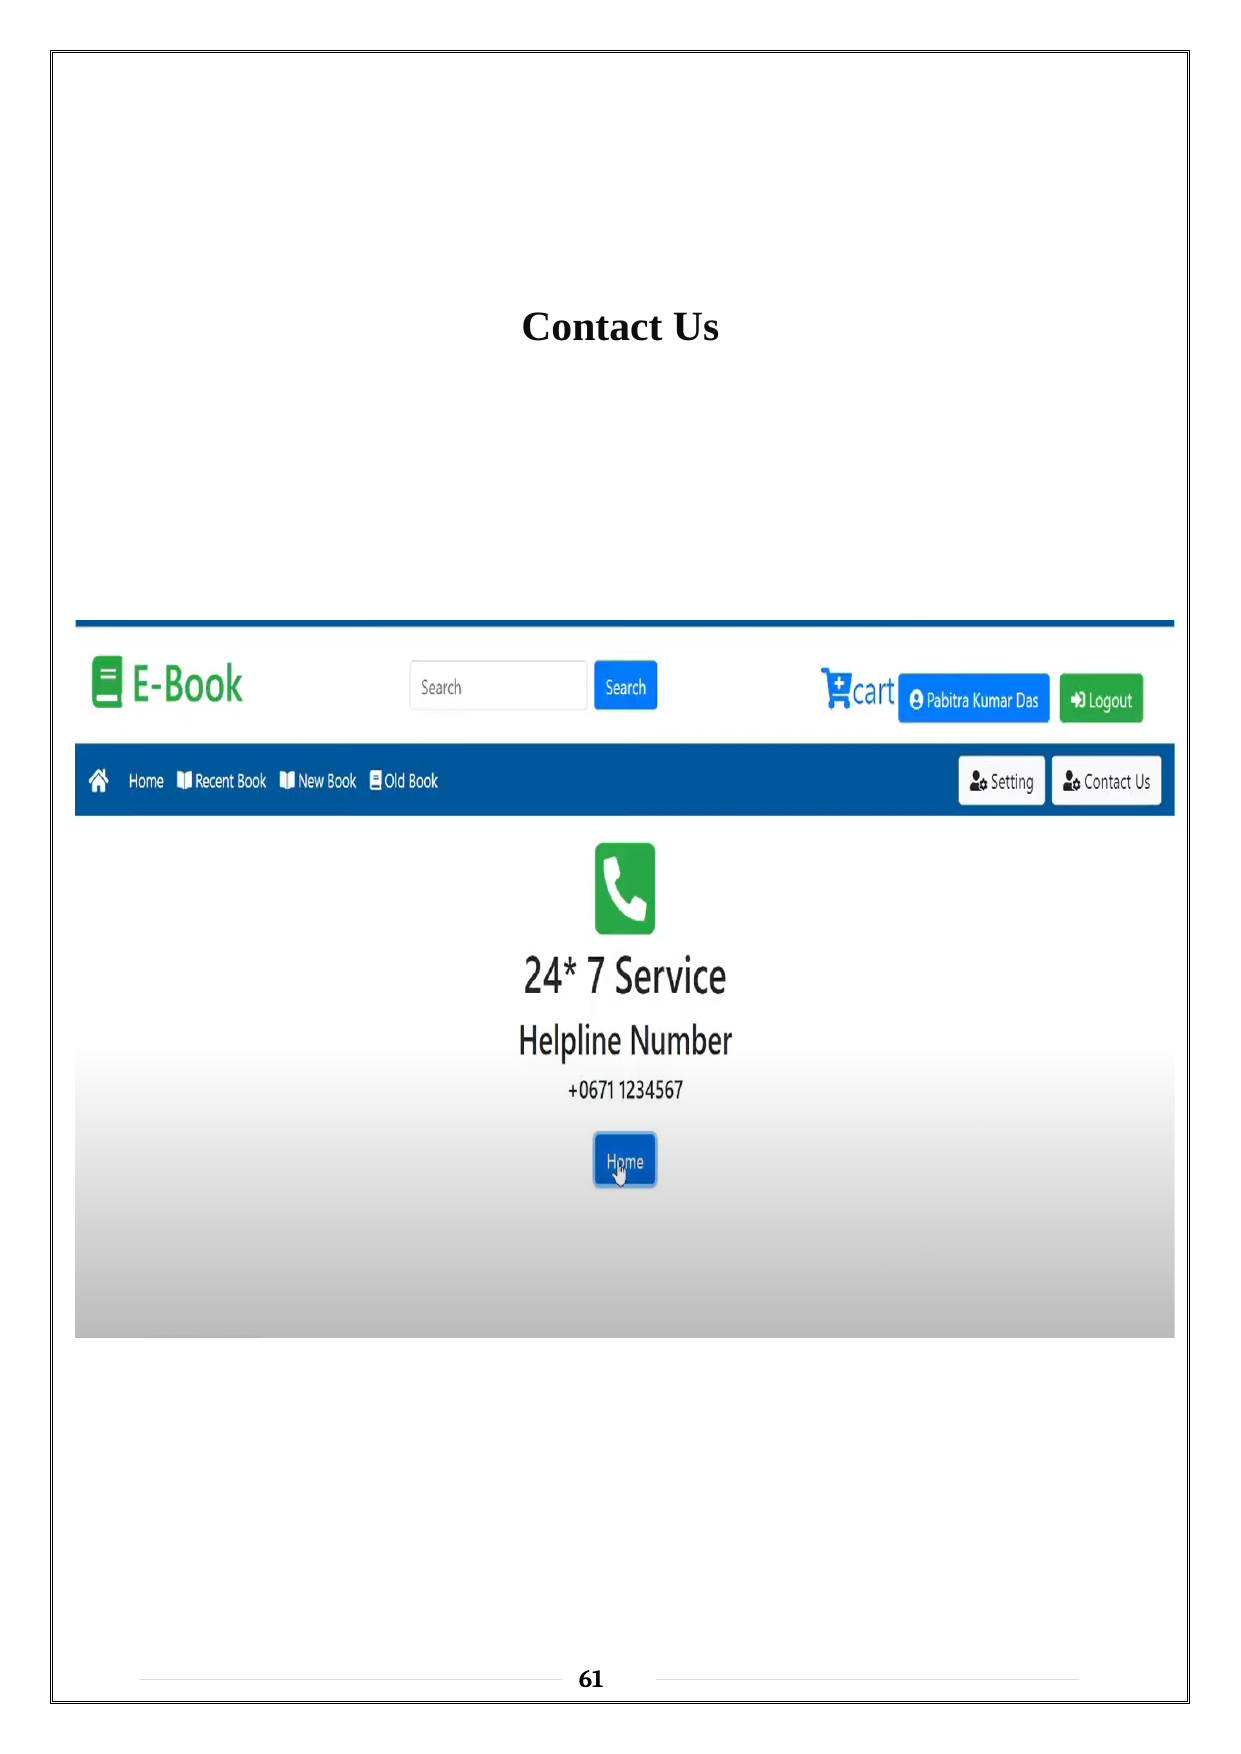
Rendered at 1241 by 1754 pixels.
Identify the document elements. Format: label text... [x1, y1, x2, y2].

text Contact Us [150, 302, 1090, 350]
picture [75, 620, 1175, 1338]
